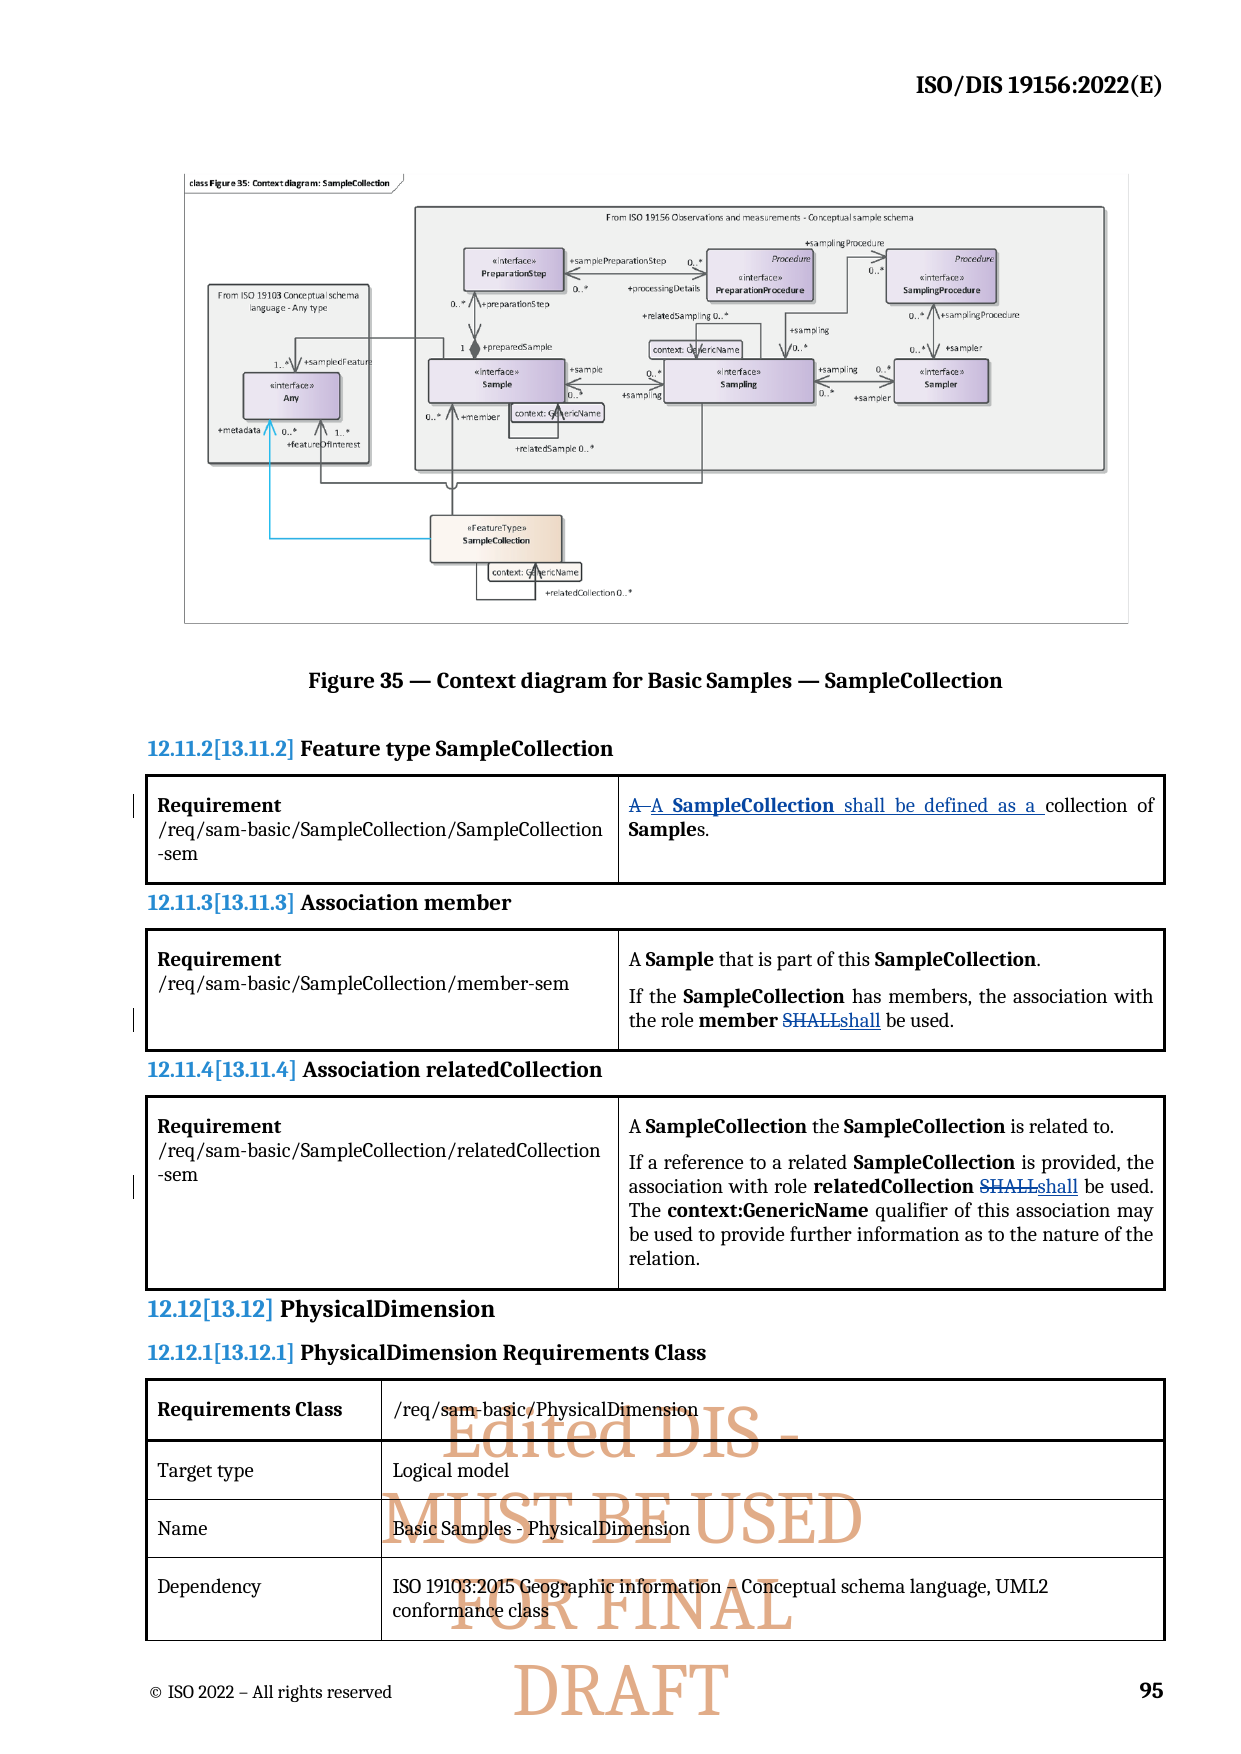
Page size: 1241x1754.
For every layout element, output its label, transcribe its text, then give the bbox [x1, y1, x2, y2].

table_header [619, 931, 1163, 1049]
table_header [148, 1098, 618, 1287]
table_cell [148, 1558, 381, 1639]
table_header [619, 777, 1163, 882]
picture [182, 173, 1129, 630]
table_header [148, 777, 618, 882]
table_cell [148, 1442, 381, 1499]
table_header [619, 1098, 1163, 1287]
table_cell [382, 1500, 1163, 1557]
subtitle Association member [148, 892, 1163, 916]
subtitle PhysicalDimension [148, 1297, 1163, 1323]
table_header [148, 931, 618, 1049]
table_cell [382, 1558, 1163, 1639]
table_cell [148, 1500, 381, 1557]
subtitle Feature type SampleCollection [148, 737, 1163, 761]
subtitle PhysicalDimension Requirements Class [148, 1342, 1163, 1366]
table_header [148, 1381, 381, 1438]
title Figure 35 — Context diagram for Basic Samples — SampleCollection [148, 667, 1163, 694]
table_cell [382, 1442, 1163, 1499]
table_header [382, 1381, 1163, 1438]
subtitle Association relatedCollection [148, 1058, 1163, 1082]
